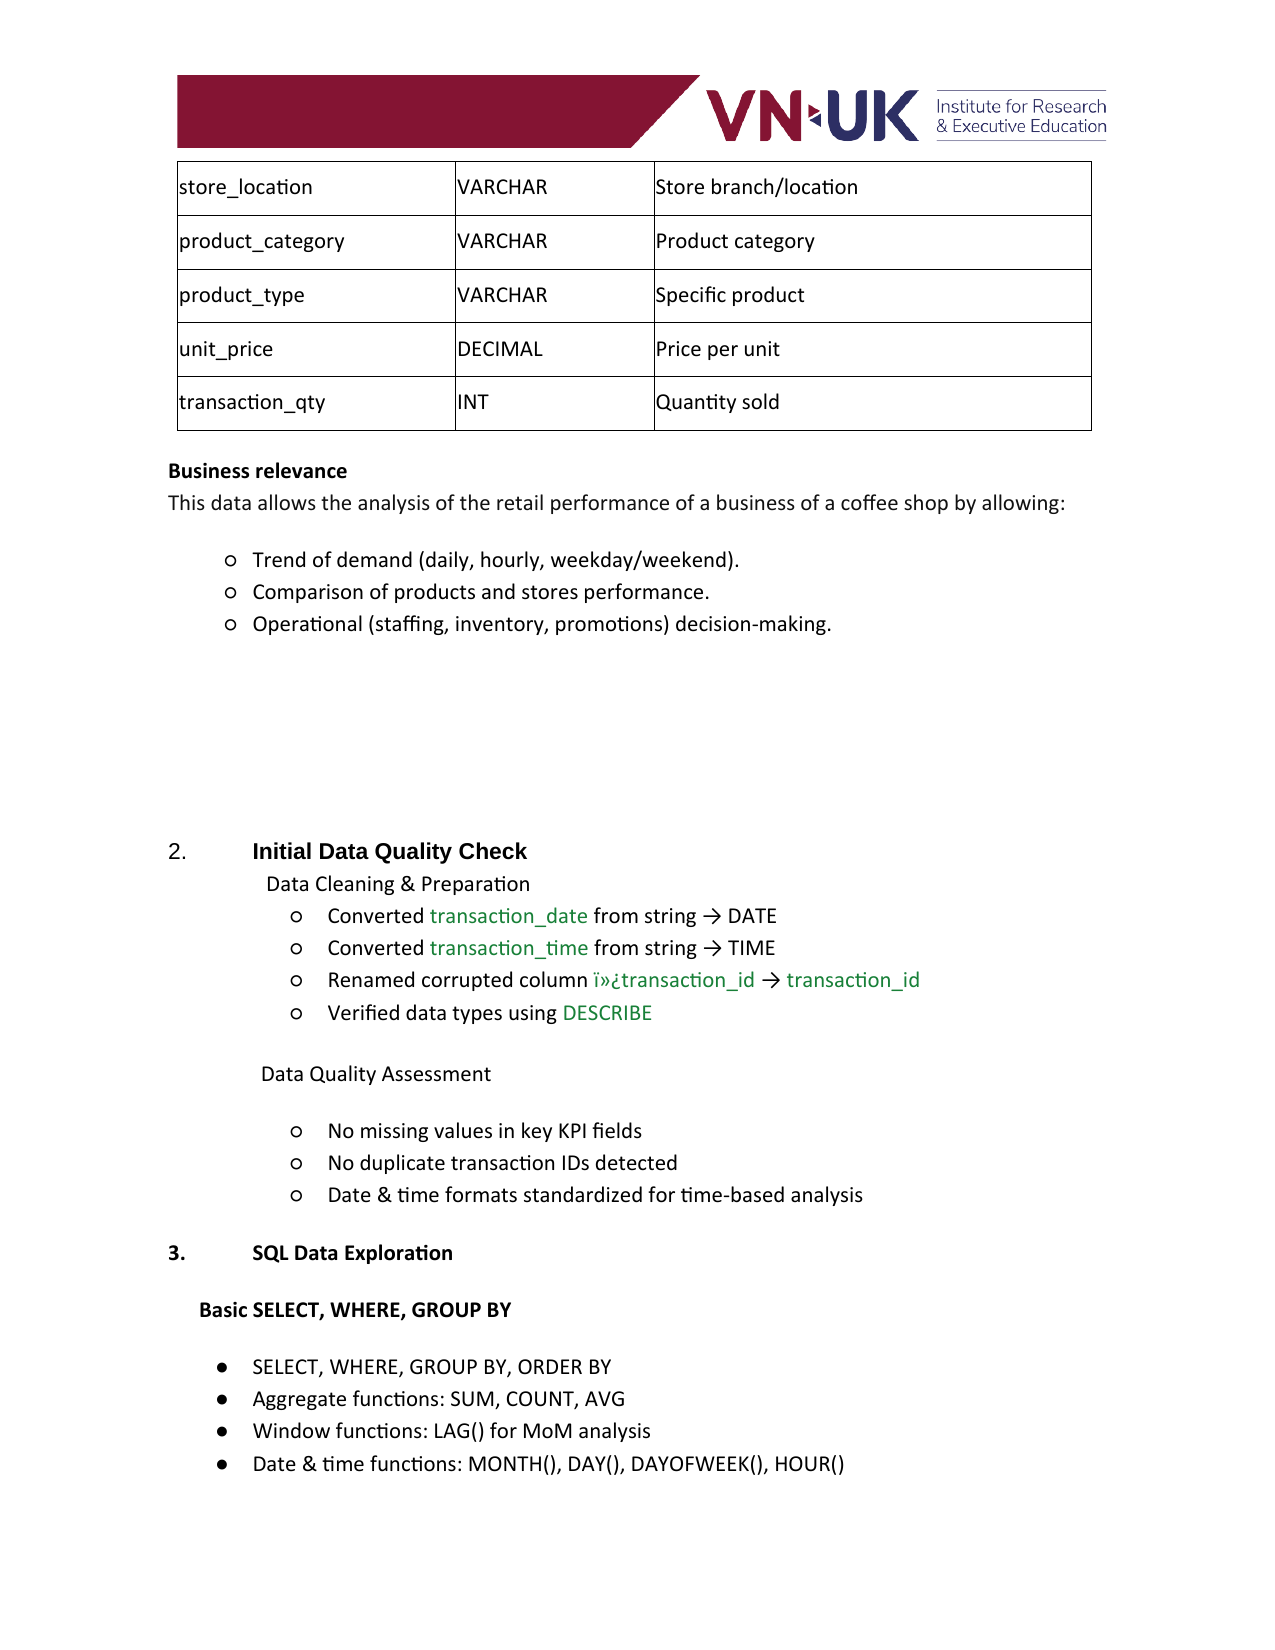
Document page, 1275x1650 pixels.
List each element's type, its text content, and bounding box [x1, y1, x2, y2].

list Converted transaction_time from string → TIME [290, 933, 1157, 961]
table_cell store_location [178, 162, 455, 215]
list SELECT, WHERE, GROUP BY, ORDER BY [215, 1352, 1157, 1380]
picture [177, 75, 1117, 148]
list Renamed corrupted column ï»¿transaction_id → transaction_id [290, 965, 1157, 993]
table_cell transaction_qty [178, 377, 455, 430]
table_cell INT [456, 377, 654, 430]
table_cell Product category [655, 216, 1091, 268]
list Initial Data Quality Check Data Cleaning & Preparation [168, 838, 1157, 897]
table_cell VARCHAR [456, 162, 654, 215]
list Window functions: LAG() for MoM analysis [215, 1416, 1157, 1444]
table_cell product_category [178, 216, 455, 268]
text Business relevance This data allows the analysis of the retail performance of a business of a coffee shop by allowing: [168, 456, 1157, 516]
list Operational (staffing, inventory, promotions) decision-making. [215, 609, 1157, 638]
table_cell VARCHAR [456, 270, 654, 322]
table_cell Specific product [655, 270, 1091, 322]
table_cell unit_price [178, 323, 455, 376]
subtitle SQL Data Exploration [168, 1238, 1157, 1266]
text Data Quality Assessment [168, 1059, 1157, 1087]
table_cell Quantity sold [655, 377, 1091, 430]
table_cell VARCHAR [456, 216, 654, 268]
table_cell Store branch/location [655, 162, 1091, 215]
list No missing values in key KPI fields [290, 1116, 1157, 1144]
subtitle Basic SELECT, WHERE, GROUP BY [168, 1295, 1157, 1323]
list Verified data types using DESCRIBE [290, 998, 1157, 1026]
list Trend of demand (daily, hourly, weekday/weekend). [215, 545, 1157, 573]
list No duplicate transaction IDs detected [290, 1148, 1157, 1176]
list Date & time functions: MONTH(), DAY(), DAYOFWEEK(), HOUR() [215, 1449, 1157, 1477]
list Aggregate functions: SUM, COUNT, AVG [215, 1384, 1157, 1412]
table_cell Price per unit [655, 323, 1091, 376]
table_cell product_type [178, 270, 455, 322]
table_cell DECIMAL [456, 323, 654, 376]
list Comparison of products and stores performance. [215, 577, 1157, 605]
list Converted transaction_date from string → DATE [290, 901, 1157, 929]
list Date & time formats standardized for time-based analysis [290, 1181, 1157, 1208]
